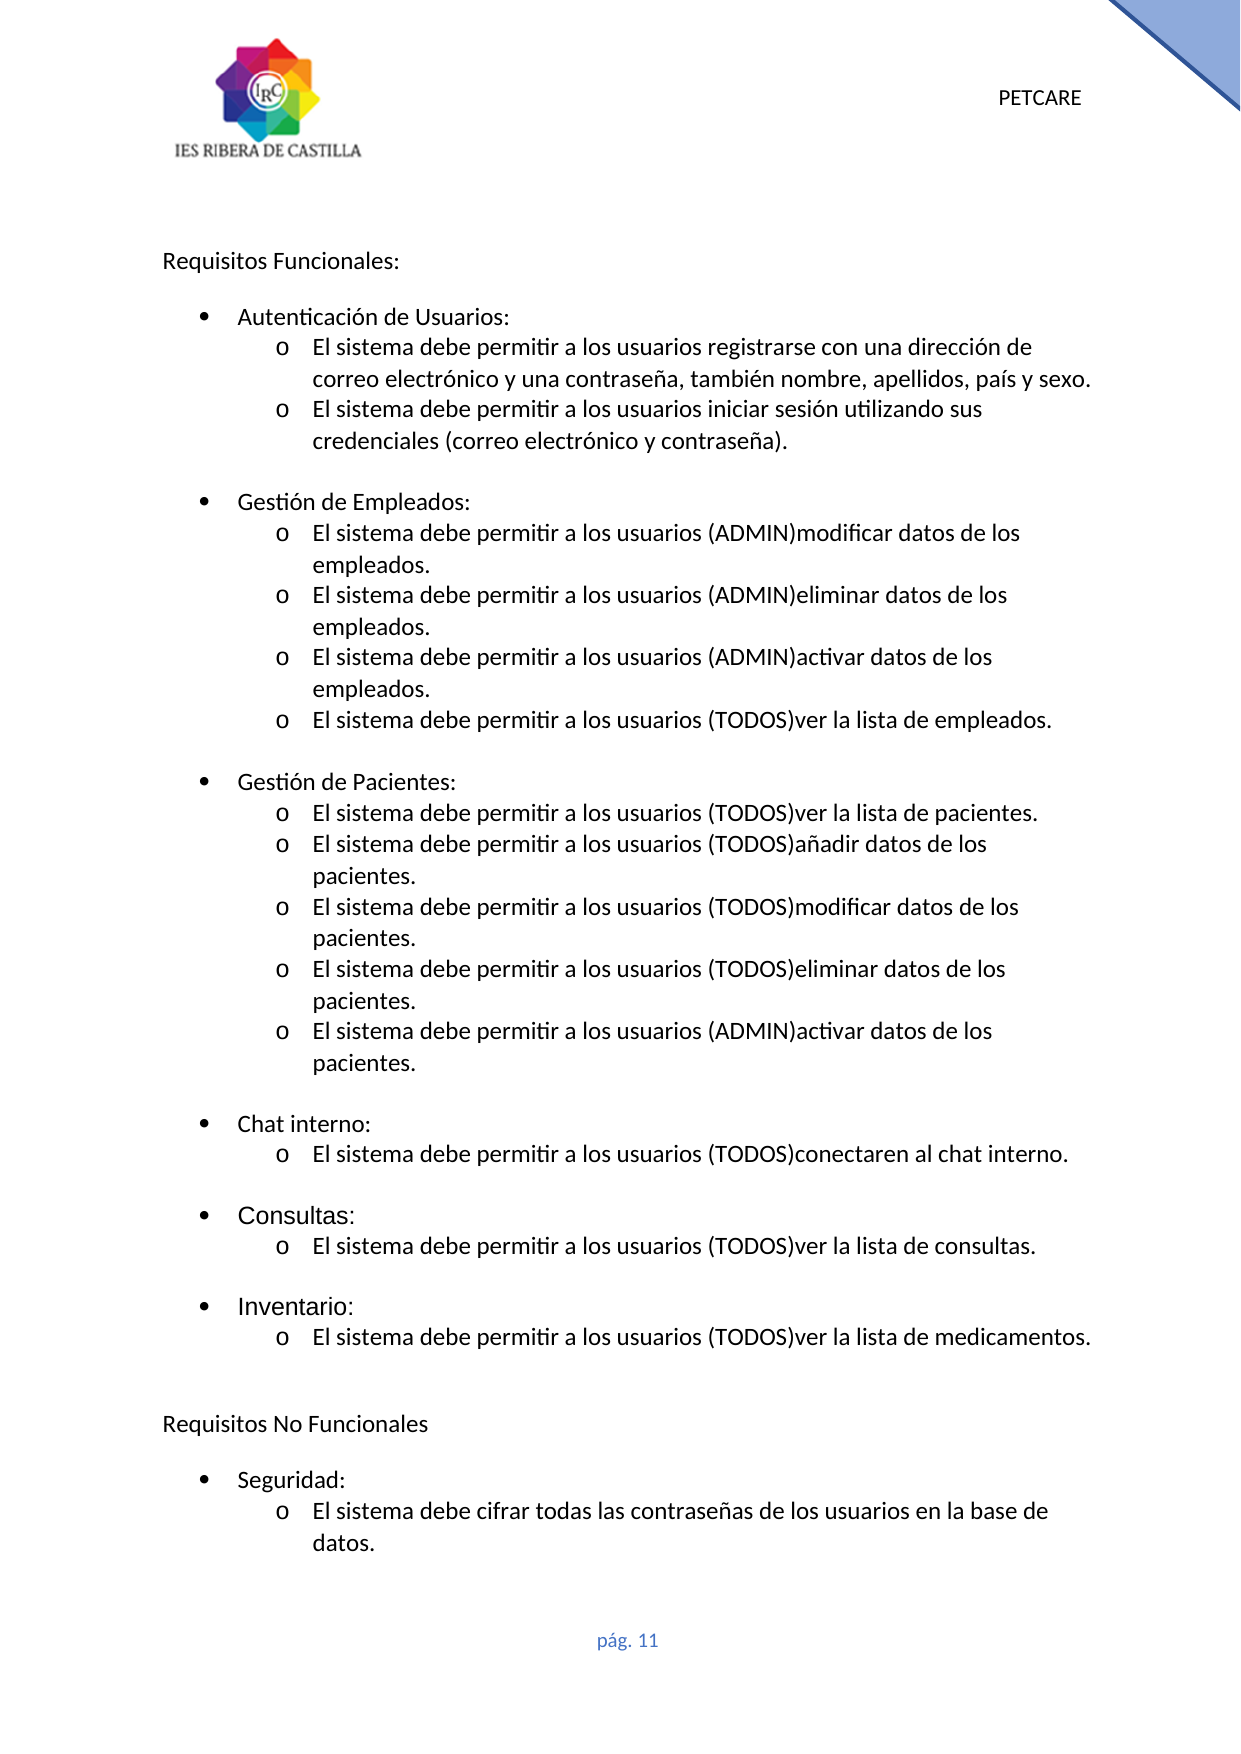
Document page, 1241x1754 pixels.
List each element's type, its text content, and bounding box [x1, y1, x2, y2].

list Autenticación de Usuarios: [200, 301, 1093, 331]
list Inventario: [200, 1292, 1093, 1321]
list El sistema debe permitir a los usuarios iniciar sesión utilizando sus credenciales (correo electrónico y contraseña). [275, 394, 1093, 456]
list El sistema debe permitir a los usuarios (TODOS)ver la lista de medicamentos. [275, 1321, 1093, 1353]
list Seguridad: [200, 1464, 1093, 1495]
list El sistema debe permitir a los usuarios (ADMIN)activar datos de los empleados. [275, 642, 1093, 704]
text Requisitos No Funcionales [162, 1408, 1093, 1439]
list El sistema debe permitir a los usuarios (TODOS)ver la lista de consultas. [275, 1230, 1093, 1262]
list Chat interno: [200, 1108, 1093, 1139]
list Gestión de Empleados: [200, 486, 1093, 517]
list El sistema debe permitir a los usuarios (TODOS)ver la lista de pacientes. [275, 797, 1093, 828]
picture [173, 29, 366, 164]
list El sistema debe permitir a los usuarios (TODOS)eliminar datos de los pacientes. [275, 953, 1093, 1015]
list El sistema debe permitir a los usuarios (TODOS)añadir datos de los pacientes. [275, 828, 1093, 891]
list Gestión de Pacientes: [200, 766, 1093, 797]
list El sistema debe permitir a los usuarios (TODOS)ver la lista de empleados. [275, 704, 1093, 736]
list El sistema debe permitir a los usuarios registrarse con una dirección de correo electrónico y una contraseña, también nombre, apellidos, país y sexo. [275, 331, 1093, 394]
list El sistema debe permitir a los usuarios (TODOS)conectaren al chat interno. [275, 1139, 1093, 1170]
list Consultas: [200, 1201, 1093, 1230]
text Requisitos Funcionales: [162, 245, 1093, 276]
list El sistema debe permitir a los usuarios (ADMIN)eliminar datos de los empleados. [275, 579, 1093, 642]
list El sistema debe permitir a los usuarios (TODOS)modificar datos de los pacientes. [275, 891, 1093, 953]
list El sistema debe permitir a los usuarios (ADMIN)activar datos de los pacientes. [275, 1015, 1093, 1078]
list El sistema debe permitir a los usuarios (ADMIN)modificar datos de los empleados. [275, 517, 1093, 579]
list El sistema debe cifrar todas las contraseñas de los usuarios en la base de datos. [275, 1495, 1093, 1557]
